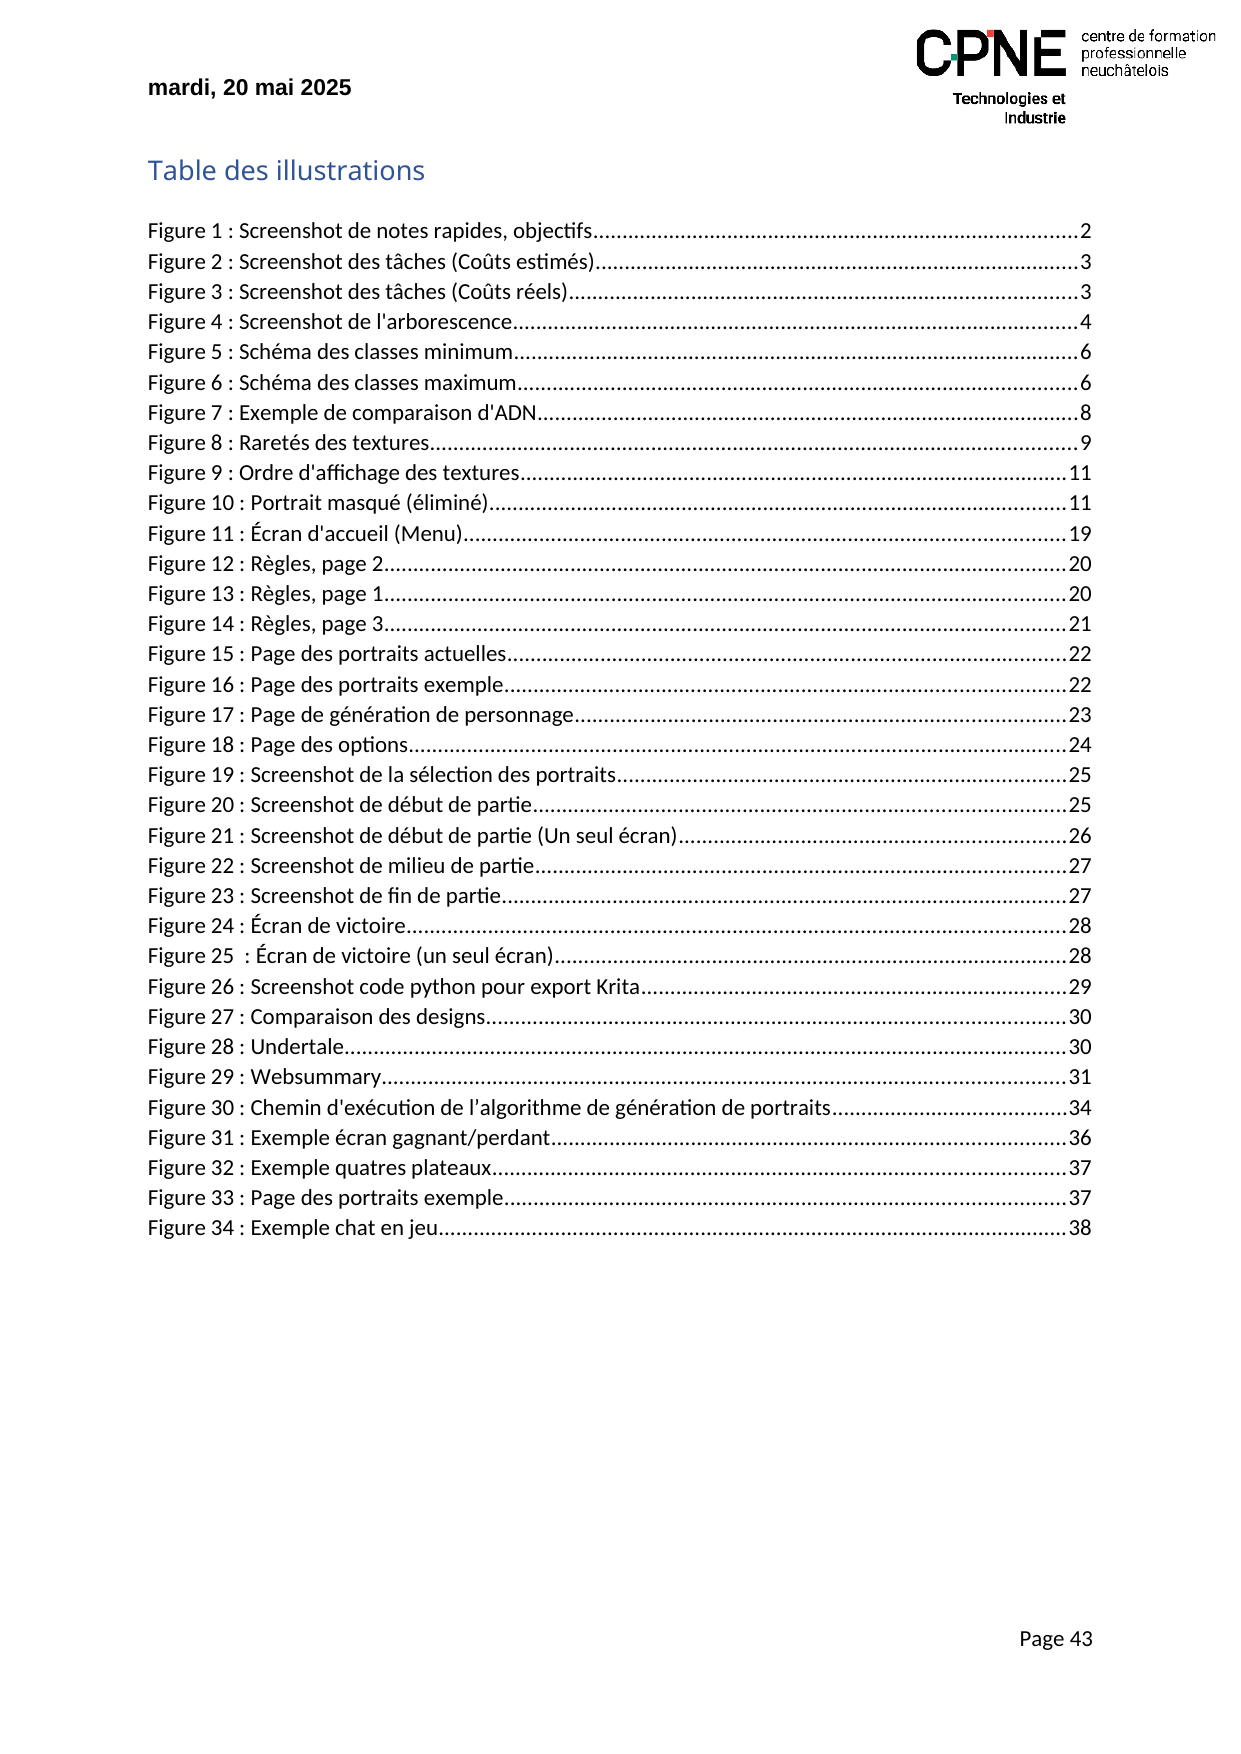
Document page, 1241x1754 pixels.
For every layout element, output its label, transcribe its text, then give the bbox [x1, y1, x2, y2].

text Figure 14 : Règles, page 3 21 [148, 609, 1093, 637]
text Figure 10 : Portrait masqué (éliminé) 11 [148, 488, 1093, 516]
text Figure 23 : Screenshot de fin de partie 27 [148, 881, 1093, 909]
text Figure 18 : Page des options 24 [148, 730, 1093, 758]
text Figure 2 : Screenshot des tâches (Coûts estimés) 3 [148, 247, 1093, 275]
text Figure 3 : Screenshot des tâches (Coûts réels) 3 [148, 277, 1093, 305]
text Figure 32 : Exemple quatres plateaux 37 [148, 1153, 1093, 1181]
text Figure 16 : Page des portraits exemple 22 [148, 670, 1093, 698]
text Figure 26 : Screenshot code python pour export Krita 29 [148, 972, 1093, 1000]
text Figure 21 : Screenshot de début de partie (Un seul écran) 26 [148, 821, 1093, 849]
text Figure 22 : Screenshot de milieu de partie 27 [148, 851, 1093, 879]
text Figure 24 : Écran de victoire 28 [148, 911, 1093, 939]
subtitle Table des illustrations [148, 152, 1093, 189]
text Figure 17 : Page de génération de personnage 23 [148, 700, 1093, 728]
text Figure 1 : Screenshot de notes rapides, objectifs 2 [148, 217, 1093, 244]
text Figure 28 : Undertale 30 [148, 1032, 1093, 1060]
picture [916, 29, 1216, 124]
text Figure 34 : Exemple chat en jeu 38 [148, 1213, 1093, 1241]
text Figure 5 : Schéma des classes minimum 6 [148, 337, 1093, 365]
text Figure 27 : Comparaison des designs 30 [148, 1002, 1093, 1030]
text Figure 12 : Règles, page 2 20 [148, 549, 1093, 577]
text Figure 6 : Schéma des classes maximum 6 [148, 368, 1093, 396]
text Figure 19 : Screenshot de la sélection des portraits 25 [148, 760, 1093, 788]
text Figure 25 : Écran de victoire (un seul écran) 28 [148, 942, 1093, 969]
text Figure 15 : Page des portraits actuelles 22 [148, 639, 1093, 667]
text Figure 8 : Raretés des textures 9 [148, 428, 1093, 456]
text Figure 33 : Page des portraits exemple 37 [148, 1183, 1093, 1211]
text Figure 7 : Exemple de comparaison d'ADN 8 [148, 398, 1093, 426]
text Figure 4 : Screenshot de l'arborescence 4 [148, 307, 1093, 335]
text Figure 29 : Websummary 31 [148, 1062, 1093, 1090]
text Figure 9 : Ordre d'affichage des textures 11 [148, 458, 1093, 486]
text Figure 13 : Règles, page 1 20 [148, 579, 1093, 607]
text Figure 20 : Screenshot de début de partie 25 [148, 791, 1093, 818]
text Figure 30 : Chemin d'exécution de l’algorithme de génération de portraits 34 [148, 1093, 1093, 1121]
text Figure 11 : Écran d'accueil (Menu) 19 [148, 519, 1093, 547]
text Figure 31 : Exemple écran gagnant/perdant 36 [148, 1123, 1093, 1151]
